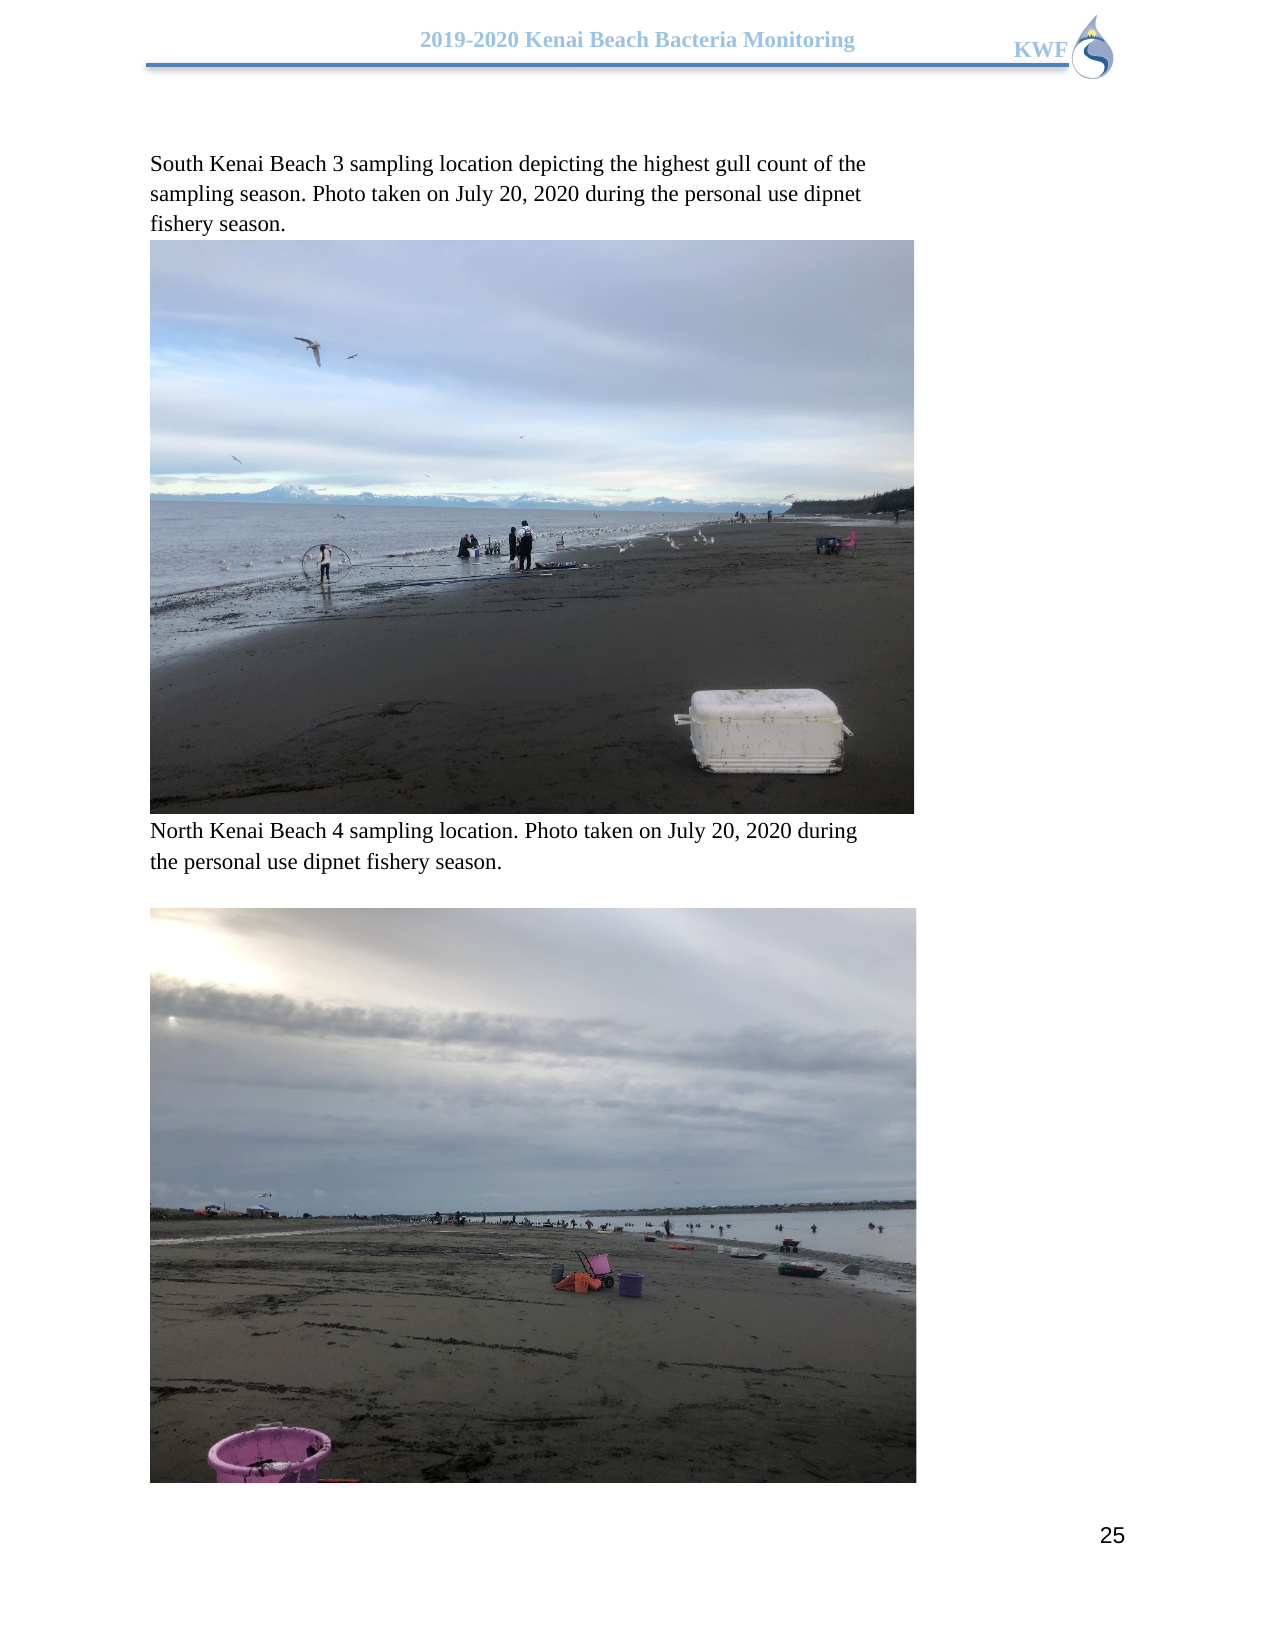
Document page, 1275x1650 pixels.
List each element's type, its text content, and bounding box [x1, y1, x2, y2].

picture [1069, 13, 1118, 79]
text North Kenai Beach 4 sampling location. Photo taken on July 20, 2020 during the personal use dipnet fishery season. [150, 818, 891, 874]
picture [150, 240, 915, 814]
text South Kenai Beach 3 sampling location depicting the highest gull count of the sampling season. Photo taken on July 20, 2020 during the personal use dipnet fishery season. [150, 150, 891, 237]
picture [150, 908, 917, 1483]
